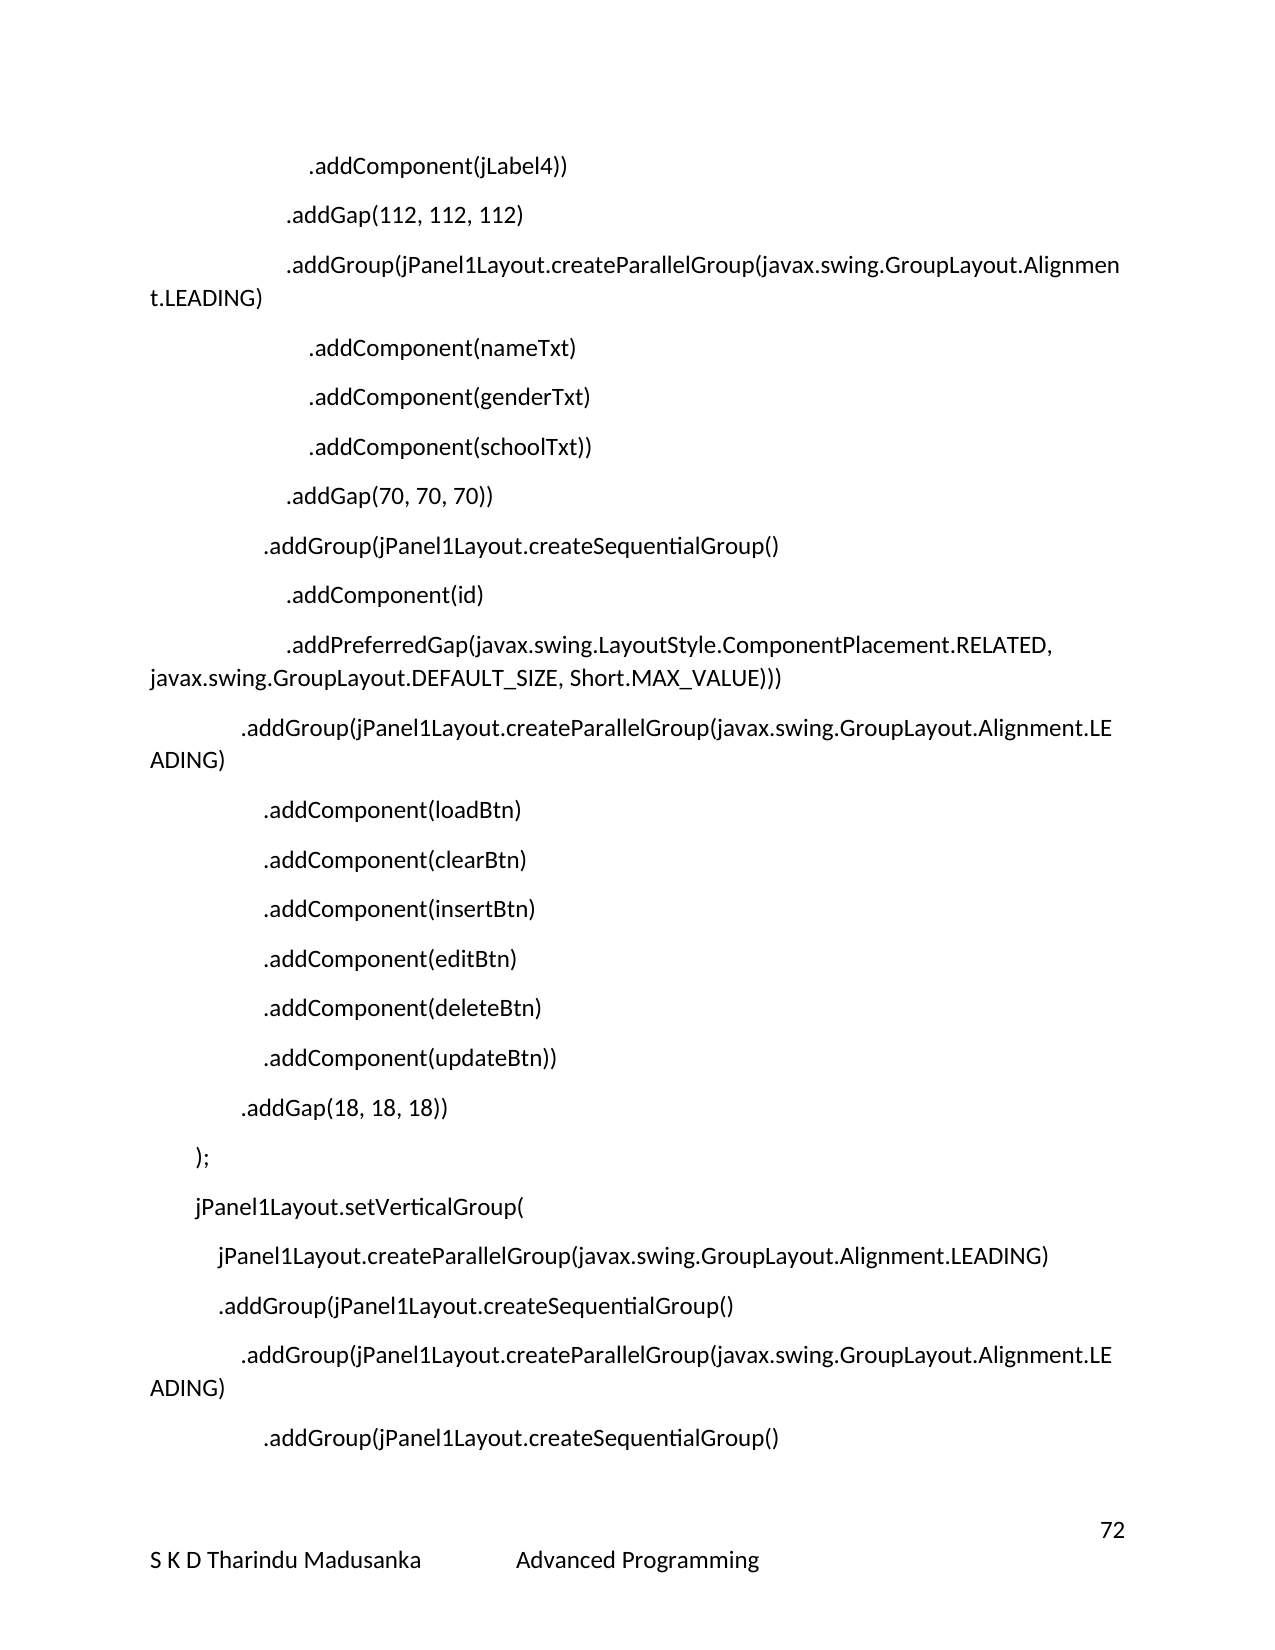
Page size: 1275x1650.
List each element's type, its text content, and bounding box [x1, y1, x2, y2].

text ); [150, 1141, 1125, 1172]
text .addComponent(updateBtn)) [150, 1042, 1125, 1073]
text .addComponent(nameTxt) [150, 332, 1125, 362]
text .addComponent(jLabel4)) [150, 150, 1125, 181]
text .addGroup(jPanel1Layout.createSequentialGroup() [150, 530, 1125, 561]
text .addGroup(jPanel1Layout.createParallelGroup(javax.swing.GroupLayout.Alignment.LEADING) [150, 712, 1125, 775]
text .addGap(70, 70, 70)) [150, 480, 1125, 511]
text .addGroup(jPanel1Layout.createParallelGroup(javax.swing.GroupLayout.Alignment.LEADING) [150, 1339, 1125, 1403]
text .addGroup(jPanel1Layout.createSequentialGroup() [150, 1290, 1125, 1321]
text jPanel1Layout.setVerticalGroup( [150, 1191, 1125, 1221]
text jPanel1Layout.createParallelGroup(javax.swing.GroupLayout.Alignment.LEADING) [150, 1240, 1125, 1271]
text .addComponent(editBtn) [150, 943, 1125, 973]
text .addPreferredGap(javax.swing.LayoutStyle.ComponentPlacement.RELATED, javax.swing.GroupLayout.DEFAULT_SIZE, Short.MAX_VALUE))) [150, 629, 1125, 693]
text .addComponent(genderTxt) [150, 381, 1125, 412]
text .addComponent(loadBtn) [150, 794, 1125, 825]
text .addGroup(jPanel1Layout.createSequentialGroup() [150, 1422, 1125, 1453]
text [150, 249, 1125, 313]
text .addGap(18, 18, 18)) [150, 1092, 1125, 1122]
text .addComponent(schoolTxt)) [150, 431, 1125, 461]
text .addComponent(insertBtn) [150, 893, 1125, 924]
text .addComponent(clearBtn) [150, 844, 1125, 874]
text .addComponent(id) [150, 579, 1125, 610]
text .addComponent(deleteBtn) [150, 992, 1125, 1023]
text .addGap(112, 112, 112) [150, 199, 1125, 230]
